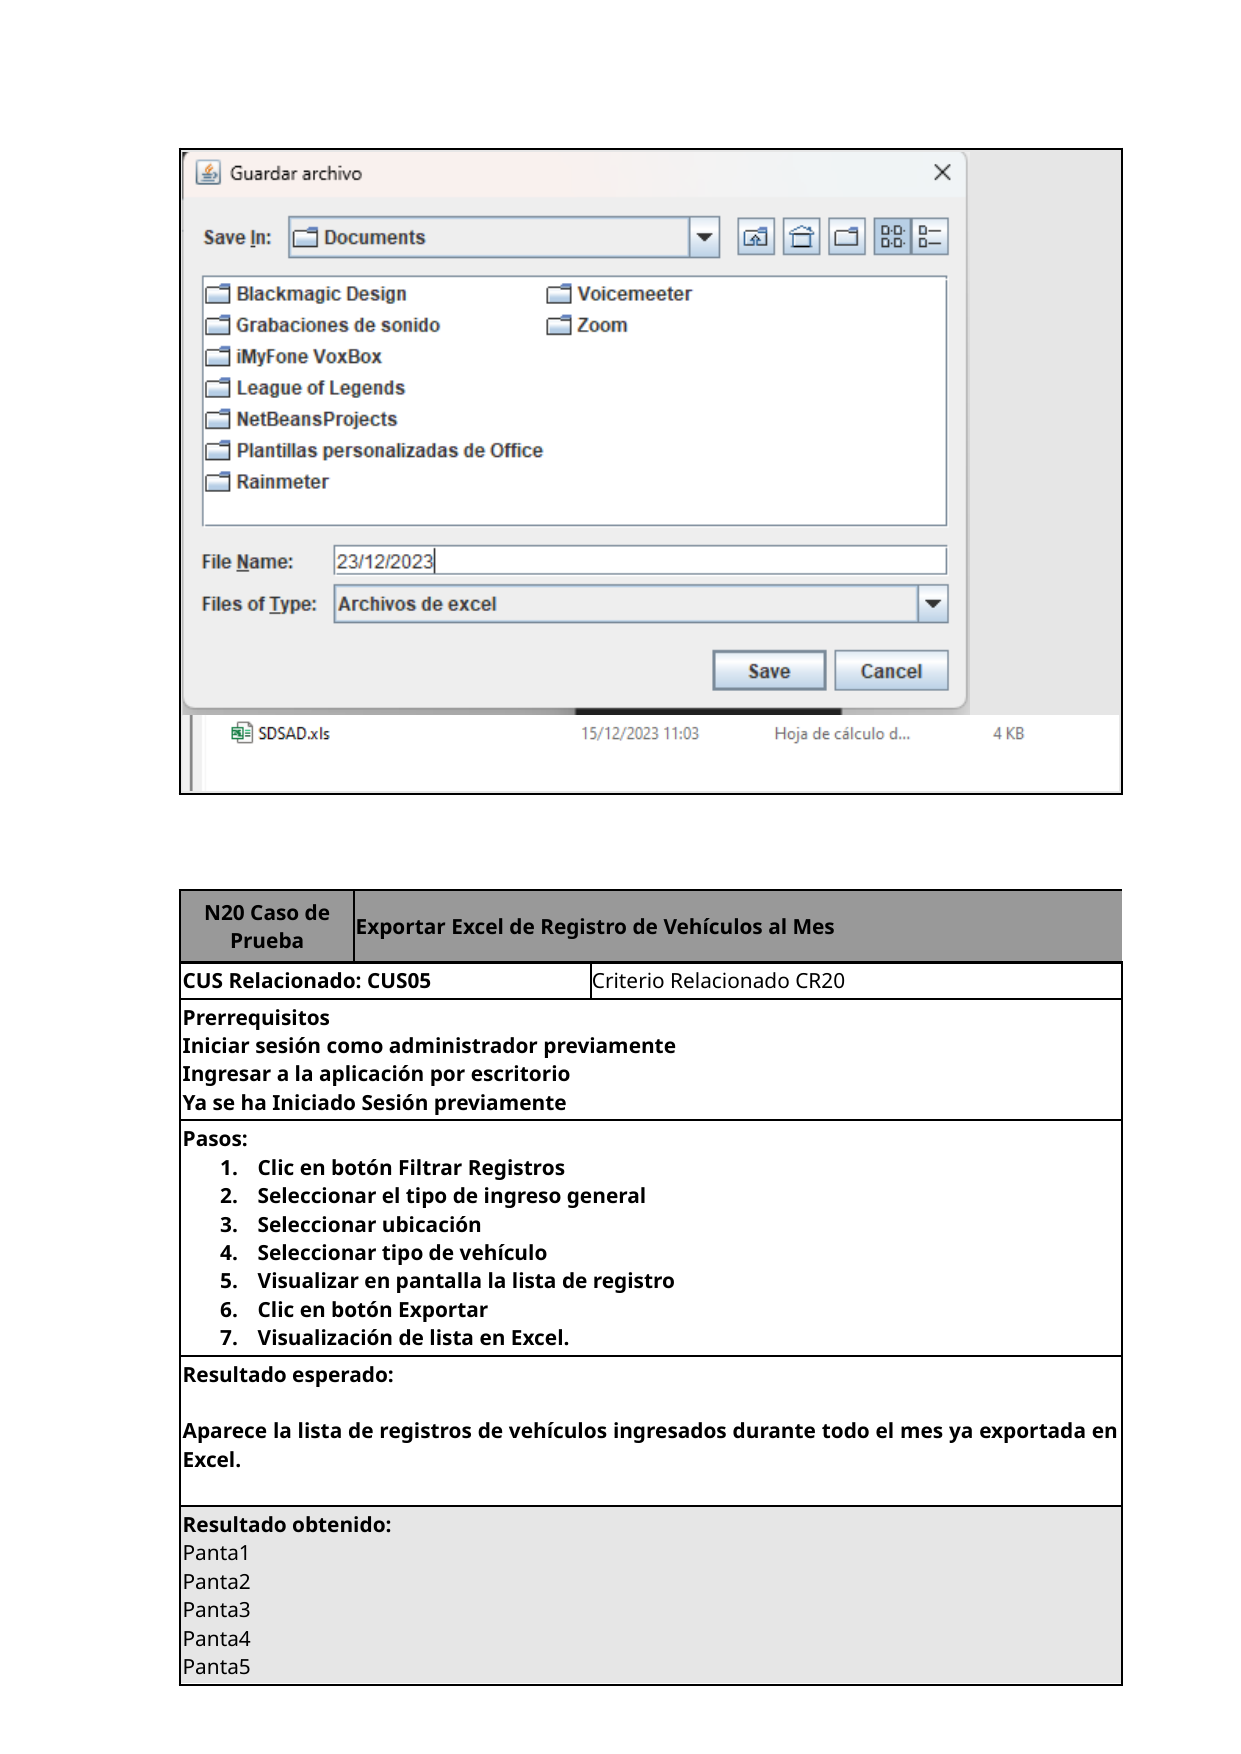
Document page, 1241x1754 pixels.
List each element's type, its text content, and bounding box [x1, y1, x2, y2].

table_cell Criterio Relacionado CR20 [592, 964, 1121, 998]
table_cell Resultado obtenido: [181, 150, 1121, 793]
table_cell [181, 1507, 1121, 1683]
table_header Exportar Excel de Registro de Vehículos al Mes [355, 891, 1122, 961]
table_header N20 Caso de Prueba [181, 891, 353, 961]
table_cell Prerrequisitos Iniciar sesión como administrador previamente Ingresar a la aplicación por escritorio Ya se ha Iniciado Sesión previamente [181, 1000, 1121, 1119]
table_cell Resultado esperado: Aparece la lista de registros de vehículos ingresados durante todo el mes ya exportada en Excel. [181, 1357, 1121, 1505]
table_cell CUS Relacionado: CUS05 [181, 964, 590, 998]
table_cell Pasos: Clic en botón Filtrar Registros Seleccionar el tipo de ingreso general Seleccionar ubicación Seleccionar tipo de vehículo Visualizar en pantalla la lista de registro Clic en botón Exportar Visualización de lista en Excel. [181, 1121, 1121, 1355]
picture [182, 152, 1120, 791]
